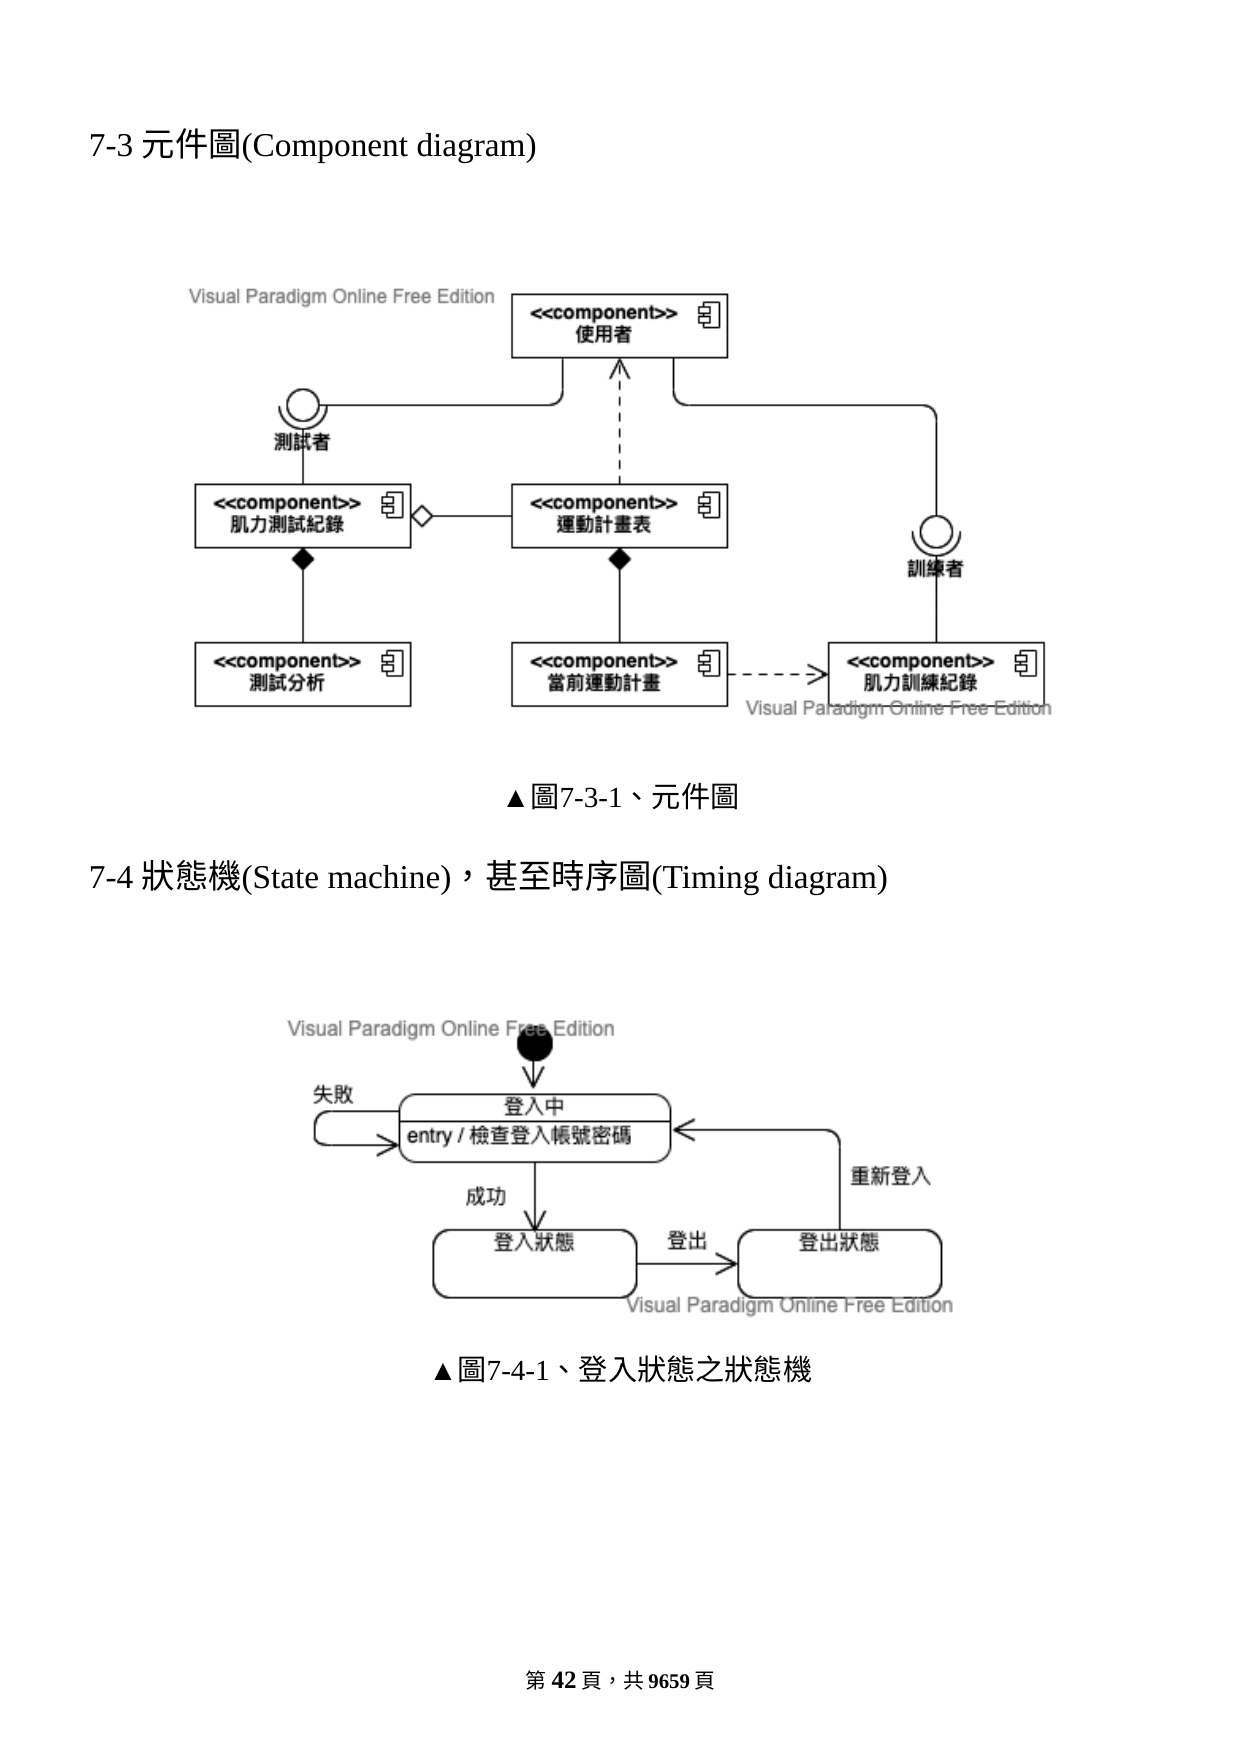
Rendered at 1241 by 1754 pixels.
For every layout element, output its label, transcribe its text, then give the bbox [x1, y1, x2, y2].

subtitle 元件圖(Component diagram) [89, 103, 1152, 182]
picture [179, 278, 1061, 723]
picture [277, 1010, 963, 1321]
subtitle 狀態機(State machine)，甚至時序圖(Timing diagram) [89, 834, 1152, 913]
